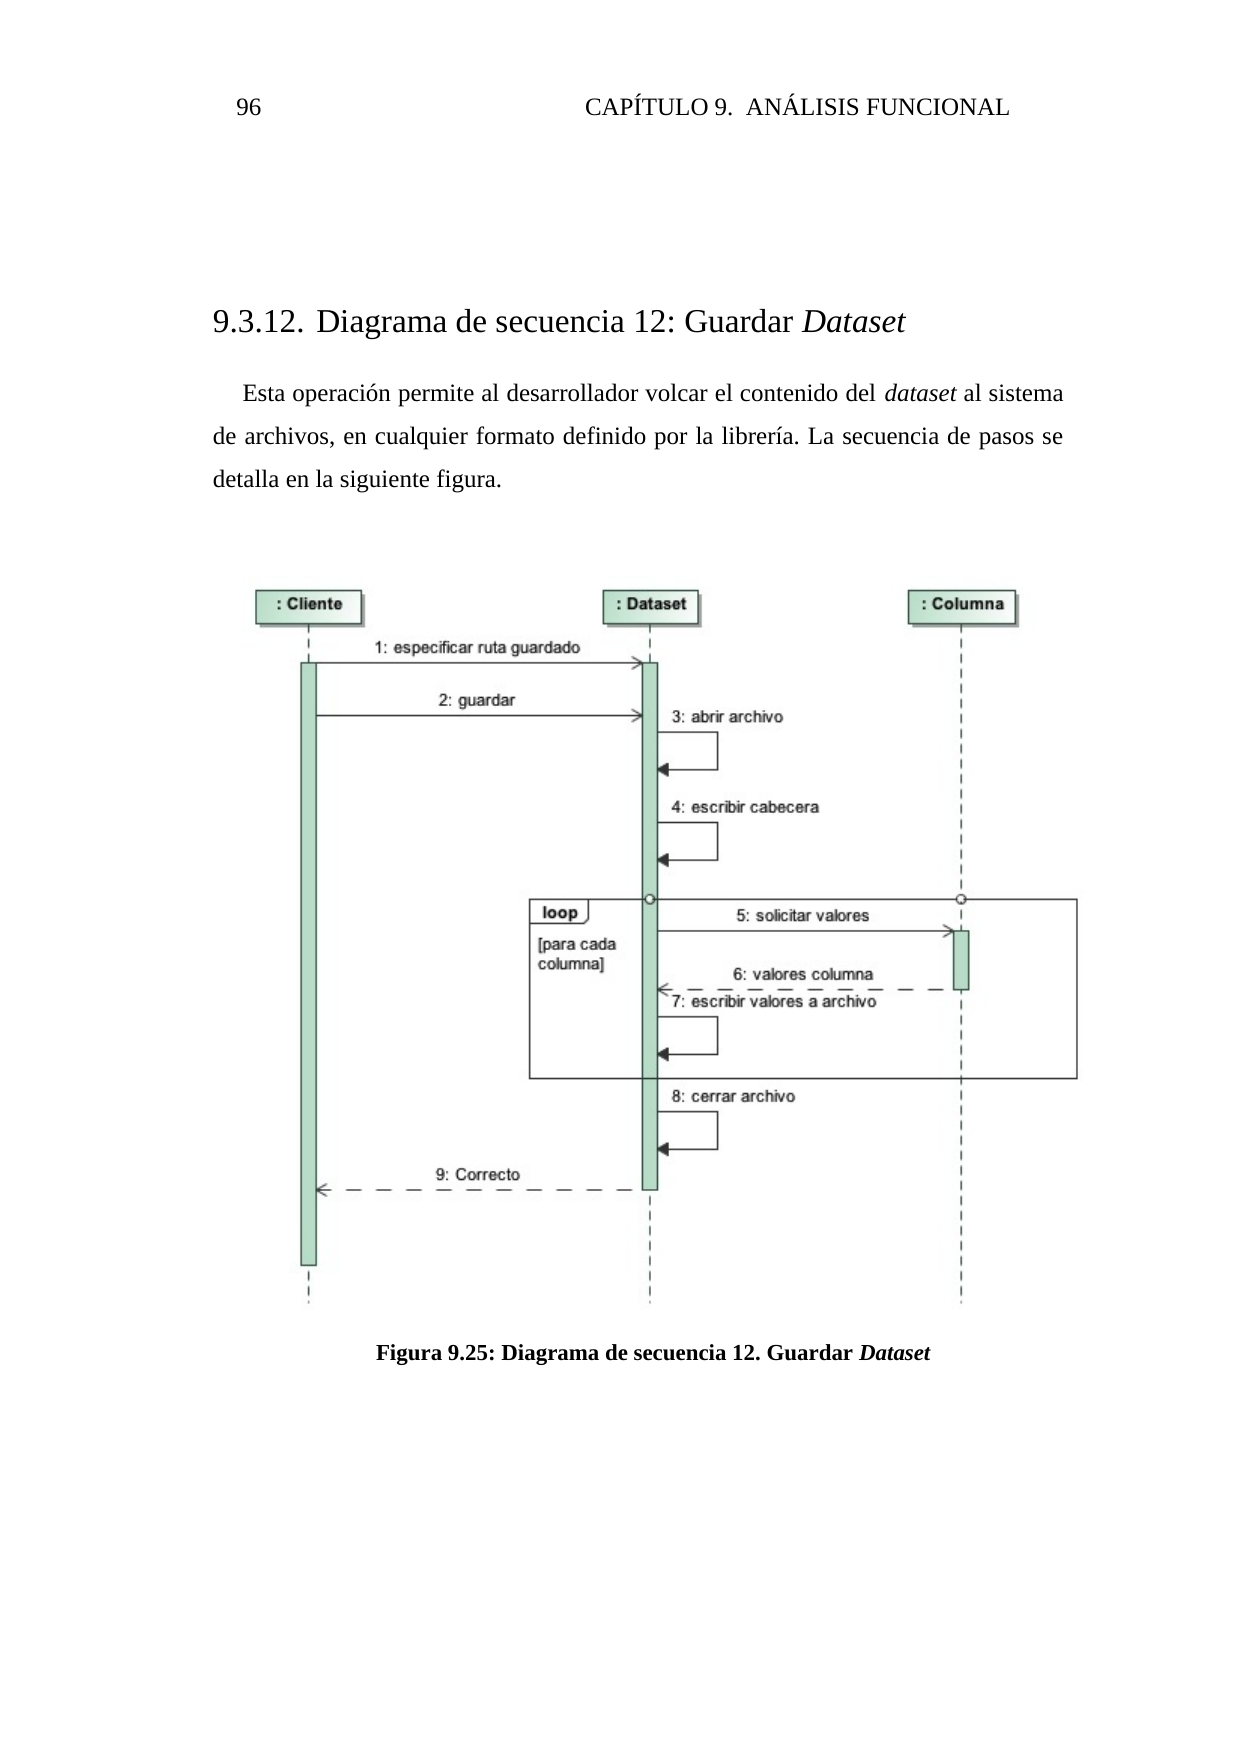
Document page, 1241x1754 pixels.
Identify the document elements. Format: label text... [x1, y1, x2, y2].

picture [242, 575, 1093, 1313]
text Esta operación permite al desarrollador volcar el contenido del dataset al sistema de archivos, en cualquier formato definido por la librería. La secuencia de pasos se detalla en la siguiente figura. [213, 378, 1064, 493]
subtitle Diagrama de secuencia 12: Guardar Dataset [213, 301, 1064, 340]
